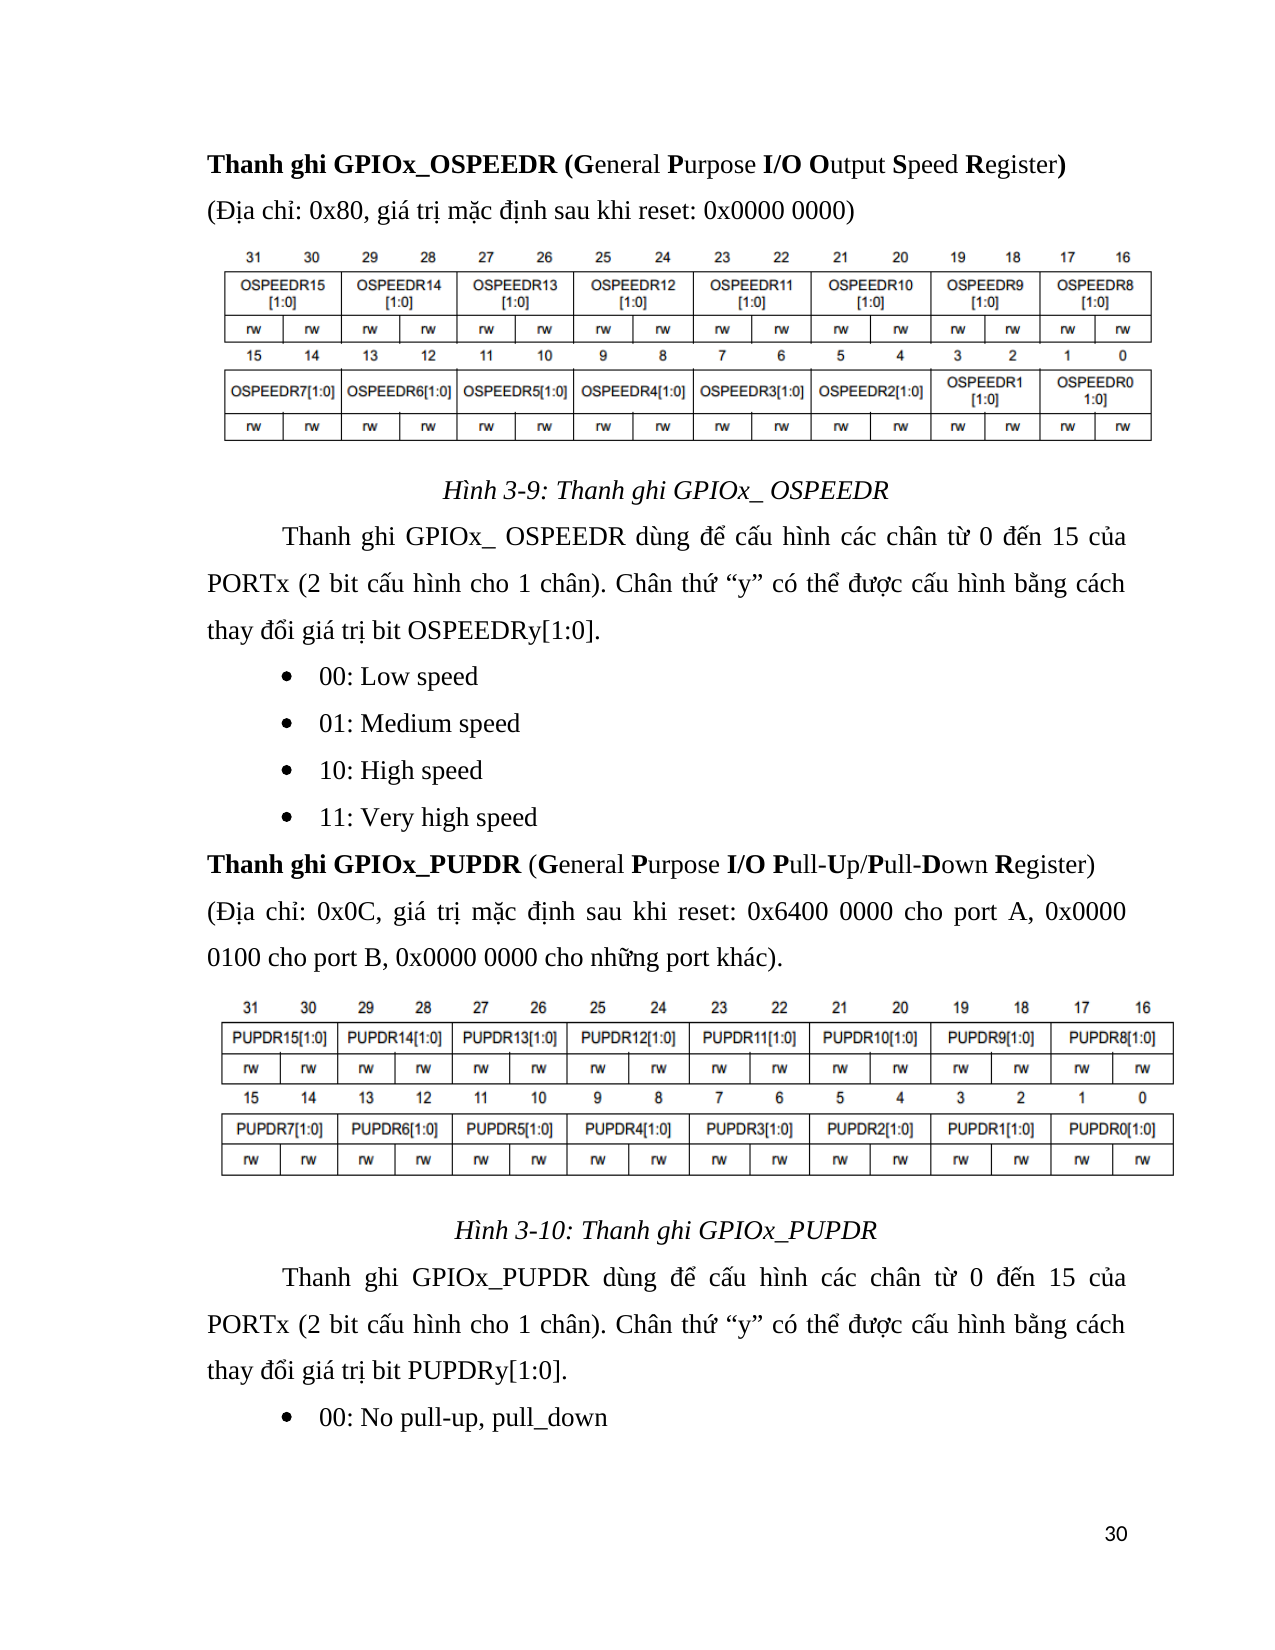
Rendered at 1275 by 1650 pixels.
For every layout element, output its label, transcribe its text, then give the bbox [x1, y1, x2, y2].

text Thanh ghi GPIOx_OSPEEDR (General Purpose I/O Output Speed Register) [207, 148, 1127, 179]
picture [206, 241, 1182, 460]
text (Địa chỉ: 0x0C, giá trị mặc định sau khi reset: 0x6400 0000 cho port A, 0x0000 0100 cho port B, 0x0000 0000 cho những port khác). [207, 894, 1127, 972]
text Thanh ghi GPIOx_PUPDR dùng để cấu hình các chân từ 0 đến 15 của PORTx (2 bit cấu hình cho 1 chân). Chân thứ “y” có thể được cấu hình bằng cách thay đổi giá trị bit PUPDRy[1:0]. [207, 1261, 1127, 1386]
list 00: No pull-up, pull_down [282, 1401, 1127, 1432]
text (Địa chỉ: 0x80, giá trị mặc định sau khi reset: 0x0000 0000) [207, 194, 1127, 226]
list 10: High speed [282, 754, 1127, 785]
list 00: Low speed [282, 660, 1127, 692]
text Thanh ghi GPIOx_ OSPEEDR dùng để cấu hình các chân từ 0 đến 15 của PORTx (2 bit cấu hình cho 1 chân). Chân thứ “y” có thể được cấu hình bằng cách thay đổi giá trị bit OSPEEDRy[1:0]. [207, 520, 1127, 645]
list 11: Very high speed [282, 801, 1127, 832]
picture [206, 987, 1196, 1201]
list 01: Medium speed [282, 707, 1127, 738]
text Thanh ghi GPIOx_PUPDR (General Purpose I/O Pull-Up/Pull-Down Register) [207, 848, 1127, 879]
